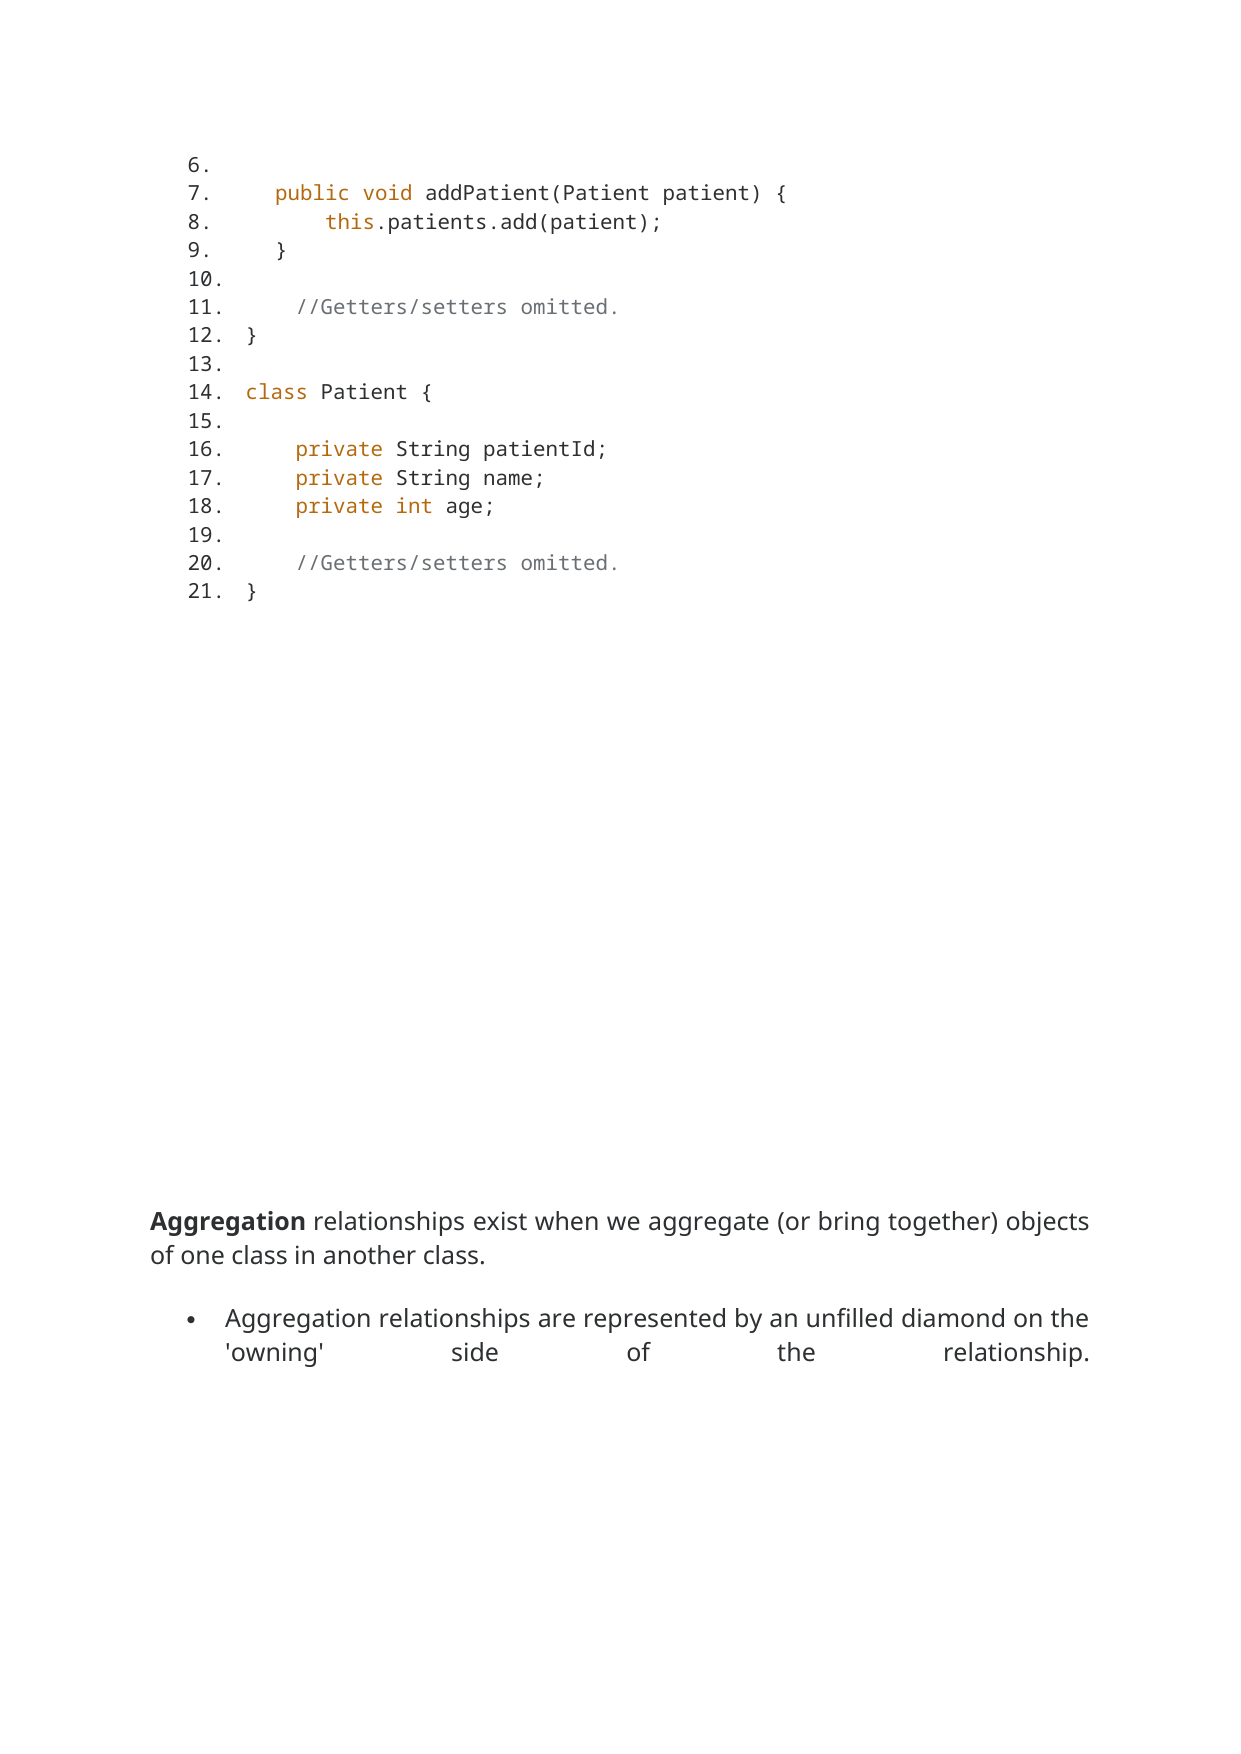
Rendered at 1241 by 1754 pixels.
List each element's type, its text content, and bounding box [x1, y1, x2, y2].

list Aggregation relationships are represented by an unfilled diamond on the 'owning' side of the relationship. [187, 1301, 1090, 1399]
list private String name; [187, 463, 1090, 491]
list class Patient { [187, 377, 1090, 406]
list } [187, 321, 1090, 349]
list this.patients.add(patient); [187, 207, 1090, 235]
list } [187, 235, 1090, 264]
list public void addPatient(Patient patient) { [187, 178, 1090, 207]
list private String patientId; [187, 434, 1090, 463]
list private int age; [187, 491, 1090, 520]
text Aggregation relationships exist when we aggregate (or bring together) objects of one class in another class. [150, 1203, 1090, 1271]
list } [187, 577, 1090, 605]
list //Getters/setters omitted. [187, 292, 1090, 321]
list //Getters/setters omitted. [187, 548, 1090, 577]
